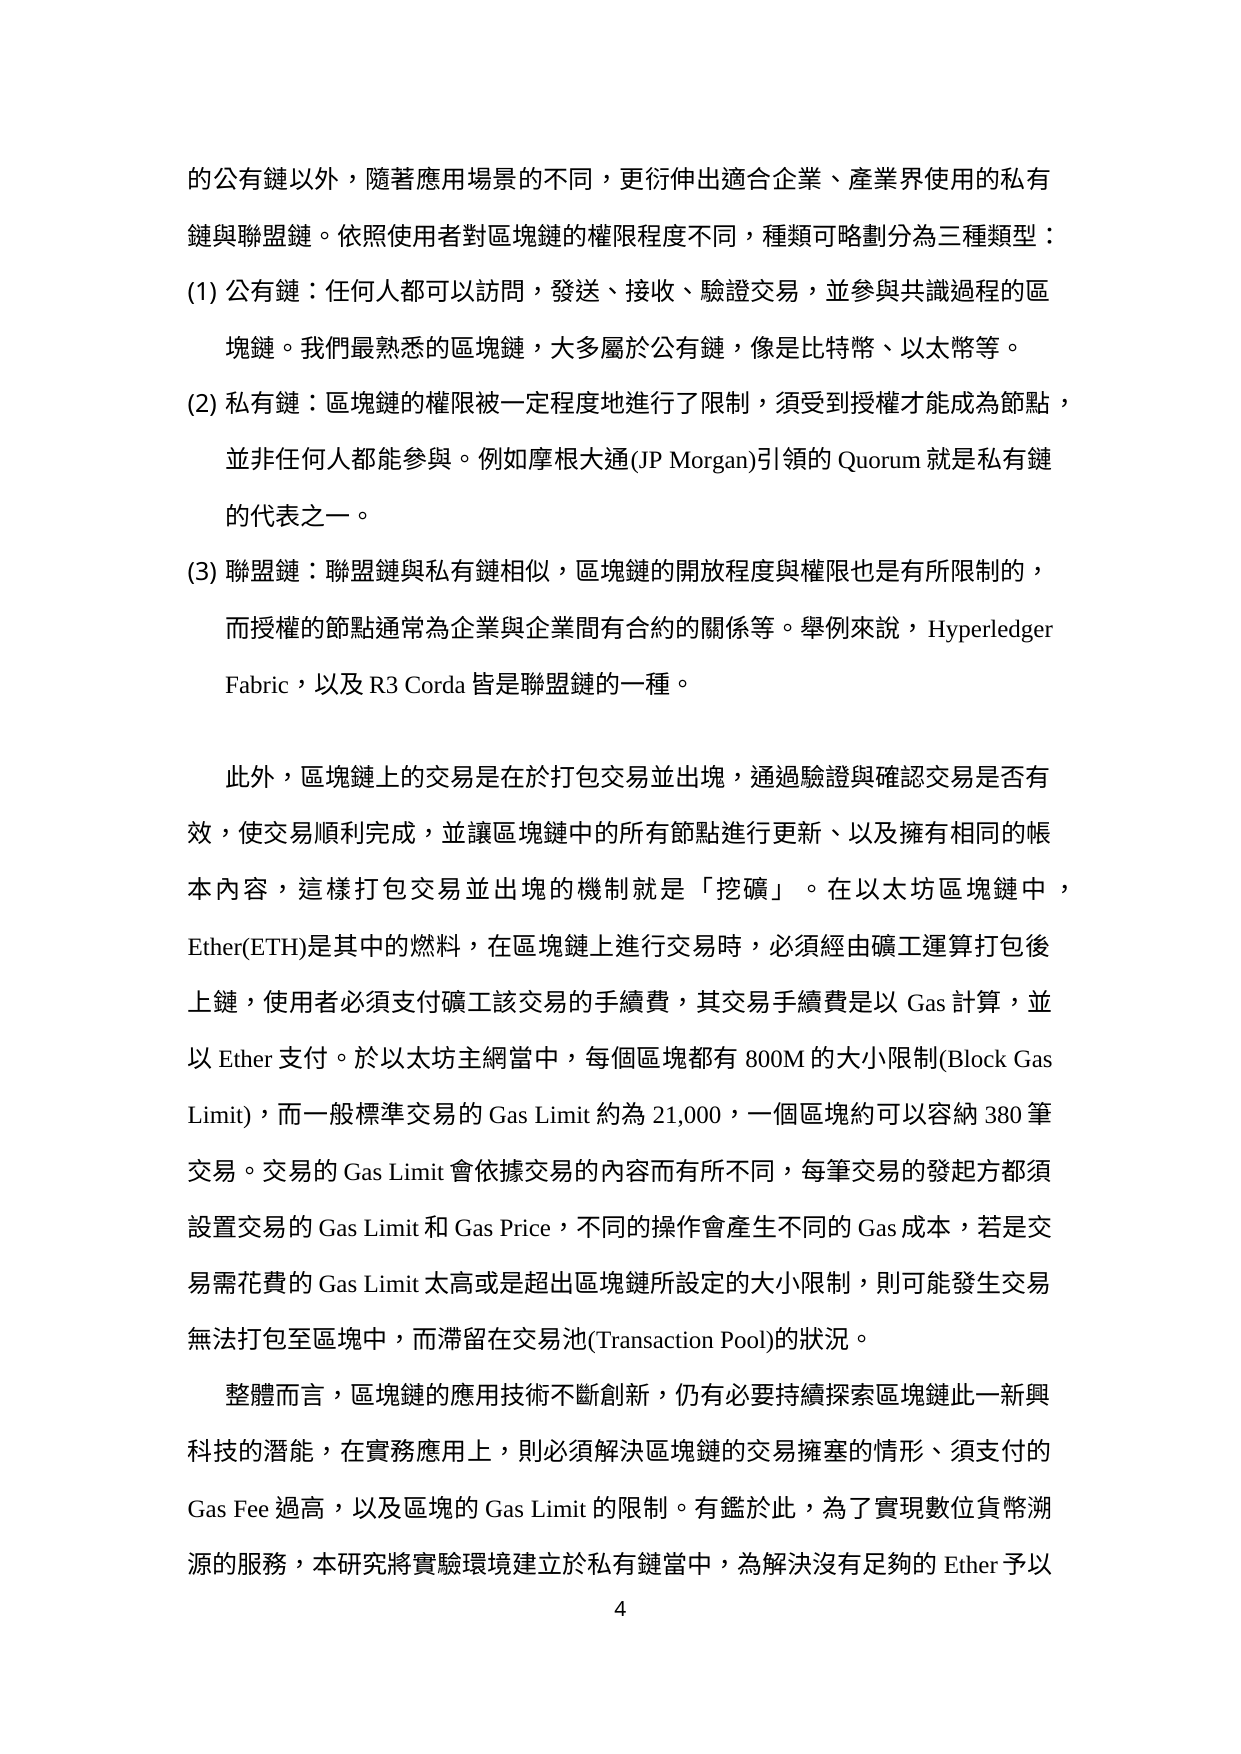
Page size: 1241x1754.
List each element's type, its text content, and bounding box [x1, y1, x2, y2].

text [187, 159, 1053, 253]
list 公有鏈：任何人都可以訪問，發送、接收、驗證交易，並參與共識過程的區塊鏈。我們最熟悉的區塊鏈，大多屬於公有鏈，像是比特幣、以太幣等。 [187, 271, 1053, 365]
list 私有鏈：區塊鏈的權限被一定程度地進行了限制，須受到授權才能成為節點，並非任何人都能參與。例如摩根大通(JP Morgan)引領的Quorum就是私有鏈的代表之一。 [187, 383, 1053, 533]
text 此外，區塊鏈上的交易是在於打包交易並出塊，通過驗證與確認交易是否有效，使交易順利完成，並讓區塊鏈中的所有節點進行更新、以及擁有相同的帳本內容，這樣打包交易並出塊的機制就是「挖礦」。在以太坊區塊鏈中，Ether(ETH)是其中的燃料，在區塊鏈上進行交易時，必須經由礦工運算打包後上鏈，使用者必須支付礦工該交易的手續費，其交易手續費是以Gas計算，並以Ether支付。於以太坊主網當中，每個區塊都有800M的大小限制(Block Gas Limit)，而一般標準交易的Gas Limit約為21,000，一個區塊約可以容納380筆交易。交易的Gas Limit會依據交易的內容而有所不同，每筆交易的發起方都須設置交易的Gas Limit和Gas Price，不同的操作會產生不同的Gas成本，若是交易需花費的Gas Limit太高或是超出區塊鏈所設定的大小限制，則可能發生交易無法打包至區塊中，而滯留在交易池(Transaction Pool)的狀況。 [187, 757, 1053, 1357]
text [187, 1375, 1053, 1581]
list 聯盟鏈：聯盟鏈與私有鏈相似，區塊鏈的開放程度與權限也是有所限制的，而授權的節點通常為企業與企業間有合約的關係等。舉例來說，Hyperledger Fabric，以及R3 Corda皆是聯盟鏈的一種。 [187, 551, 1053, 701]
